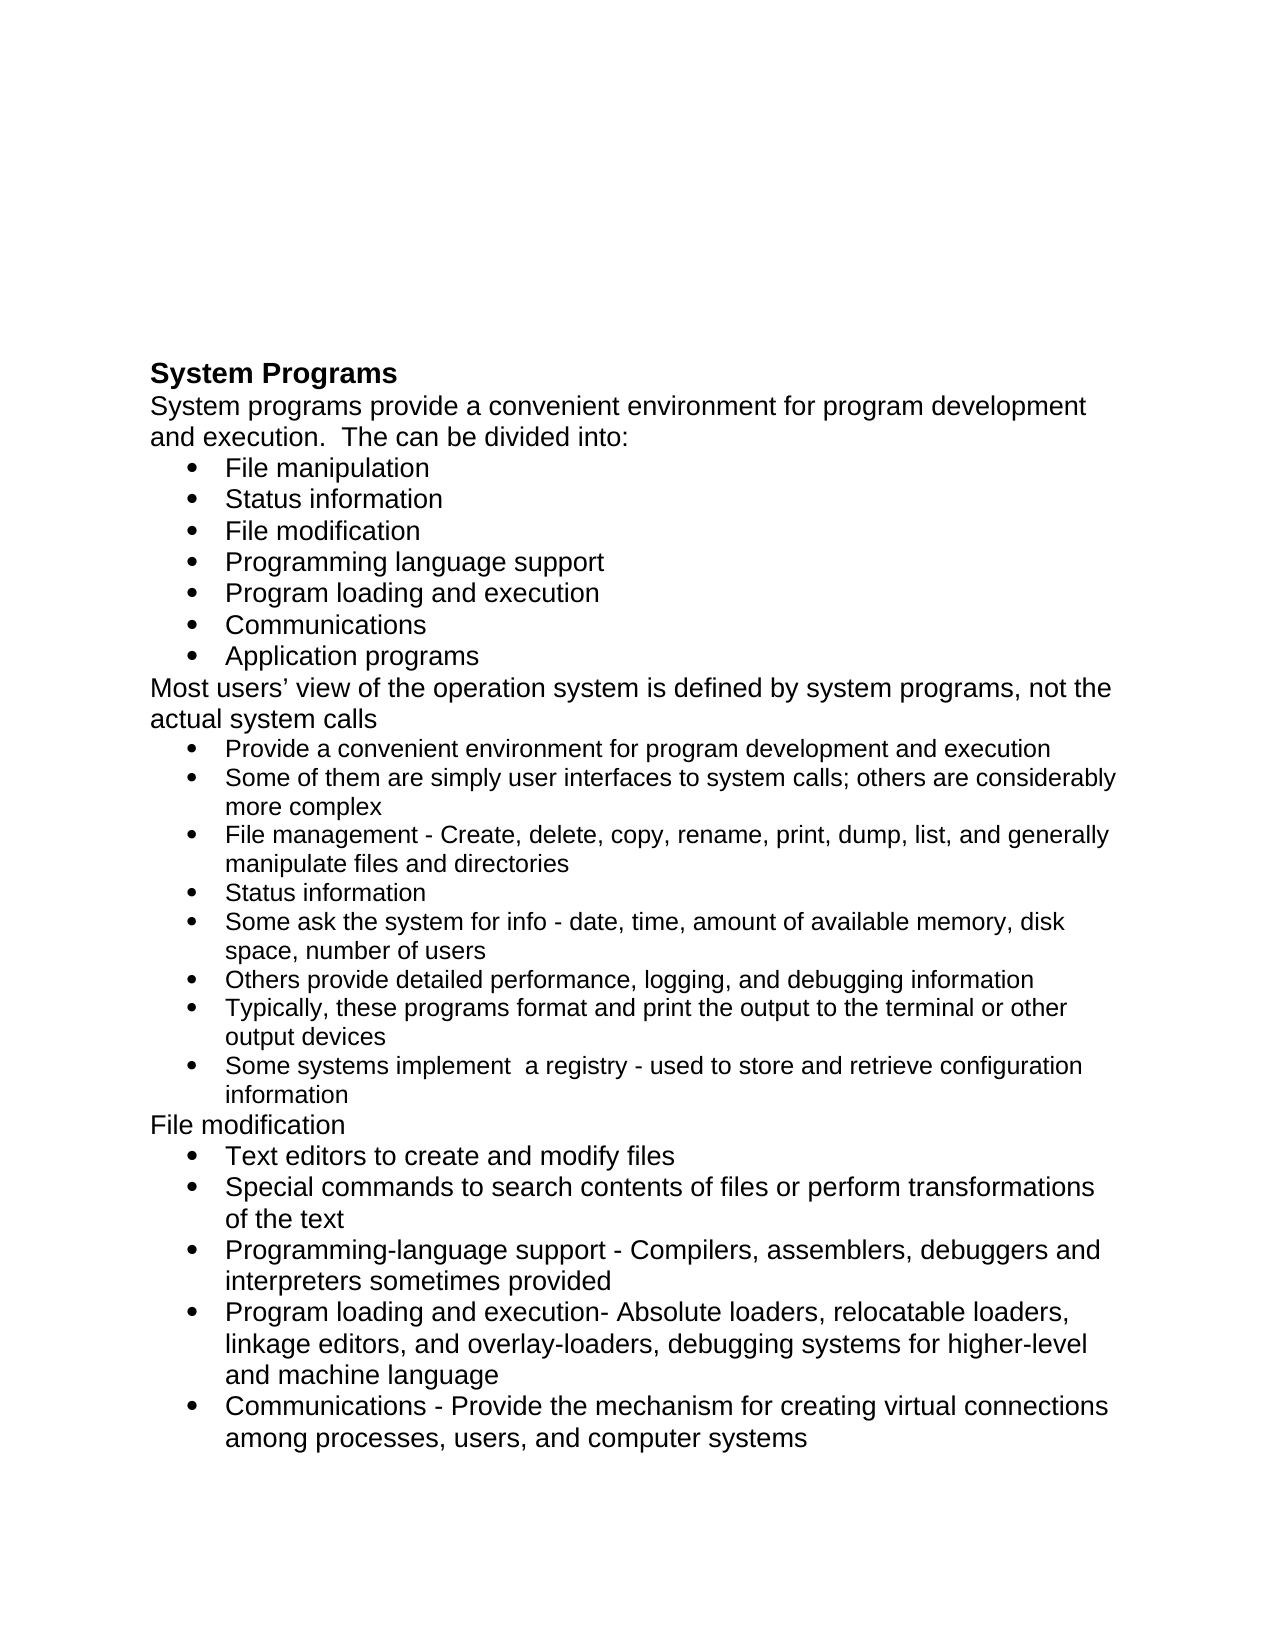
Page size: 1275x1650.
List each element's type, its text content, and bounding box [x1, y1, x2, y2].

list Some ask the system for info - date, time, amount of available memory, disk space, number of users [187, 907, 1125, 964]
list Programming language support [187, 546, 1125, 577]
list Provide a convenient environment for program development and execution [187, 734, 1125, 763]
text System Programs [150, 356, 1125, 389]
list Some of them are simply user interfaces to system calls; others are considerably more complex [187, 763, 1125, 821]
text System programs provide a convenient environment for program development and execution. The can be divided into: [150, 389, 1125, 452]
list Communications - Provide the mechanism for creating virtual connections among processes, users, and computer systems [187, 1390, 1125, 1453]
list Status information [187, 483, 1125, 515]
list Some systems implement a registry - used to store and retrieve configuration information [187, 1051, 1125, 1109]
list Program loading and execution- Absolute loaders, relocatable loaders, linkage editors, and overlay-loaders, debugging systems for higher-level and machine language [187, 1296, 1125, 1390]
list Application programs [187, 640, 1125, 672]
list Typically, these programs format and print the output to the terminal or other output devices [187, 993, 1125, 1051]
list File modification [187, 515, 1125, 546]
list Status information [187, 878, 1125, 907]
text File modification [150, 1109, 1125, 1140]
list Special commands to search contents of files or perform transformations of the text [187, 1171, 1125, 1234]
list File management - Create, delete, copy, rename, print, dump, list, and generally manipulate files and directories [187, 821, 1125, 878]
list Programming-language support - Compilers, assemblers, debuggers and interpreters sometimes provided [187, 1234, 1125, 1296]
list File manipulation [187, 452, 1125, 483]
text Most users’ view of the operation system is defined by system programs, not the actual system calls [150, 672, 1125, 734]
list Communications [187, 609, 1125, 640]
list Text editors to create and modify files [187, 1140, 1125, 1171]
list Others provide detailed performance, logging, and debugging information [187, 964, 1125, 993]
list Program loading and execution [187, 577, 1125, 609]
